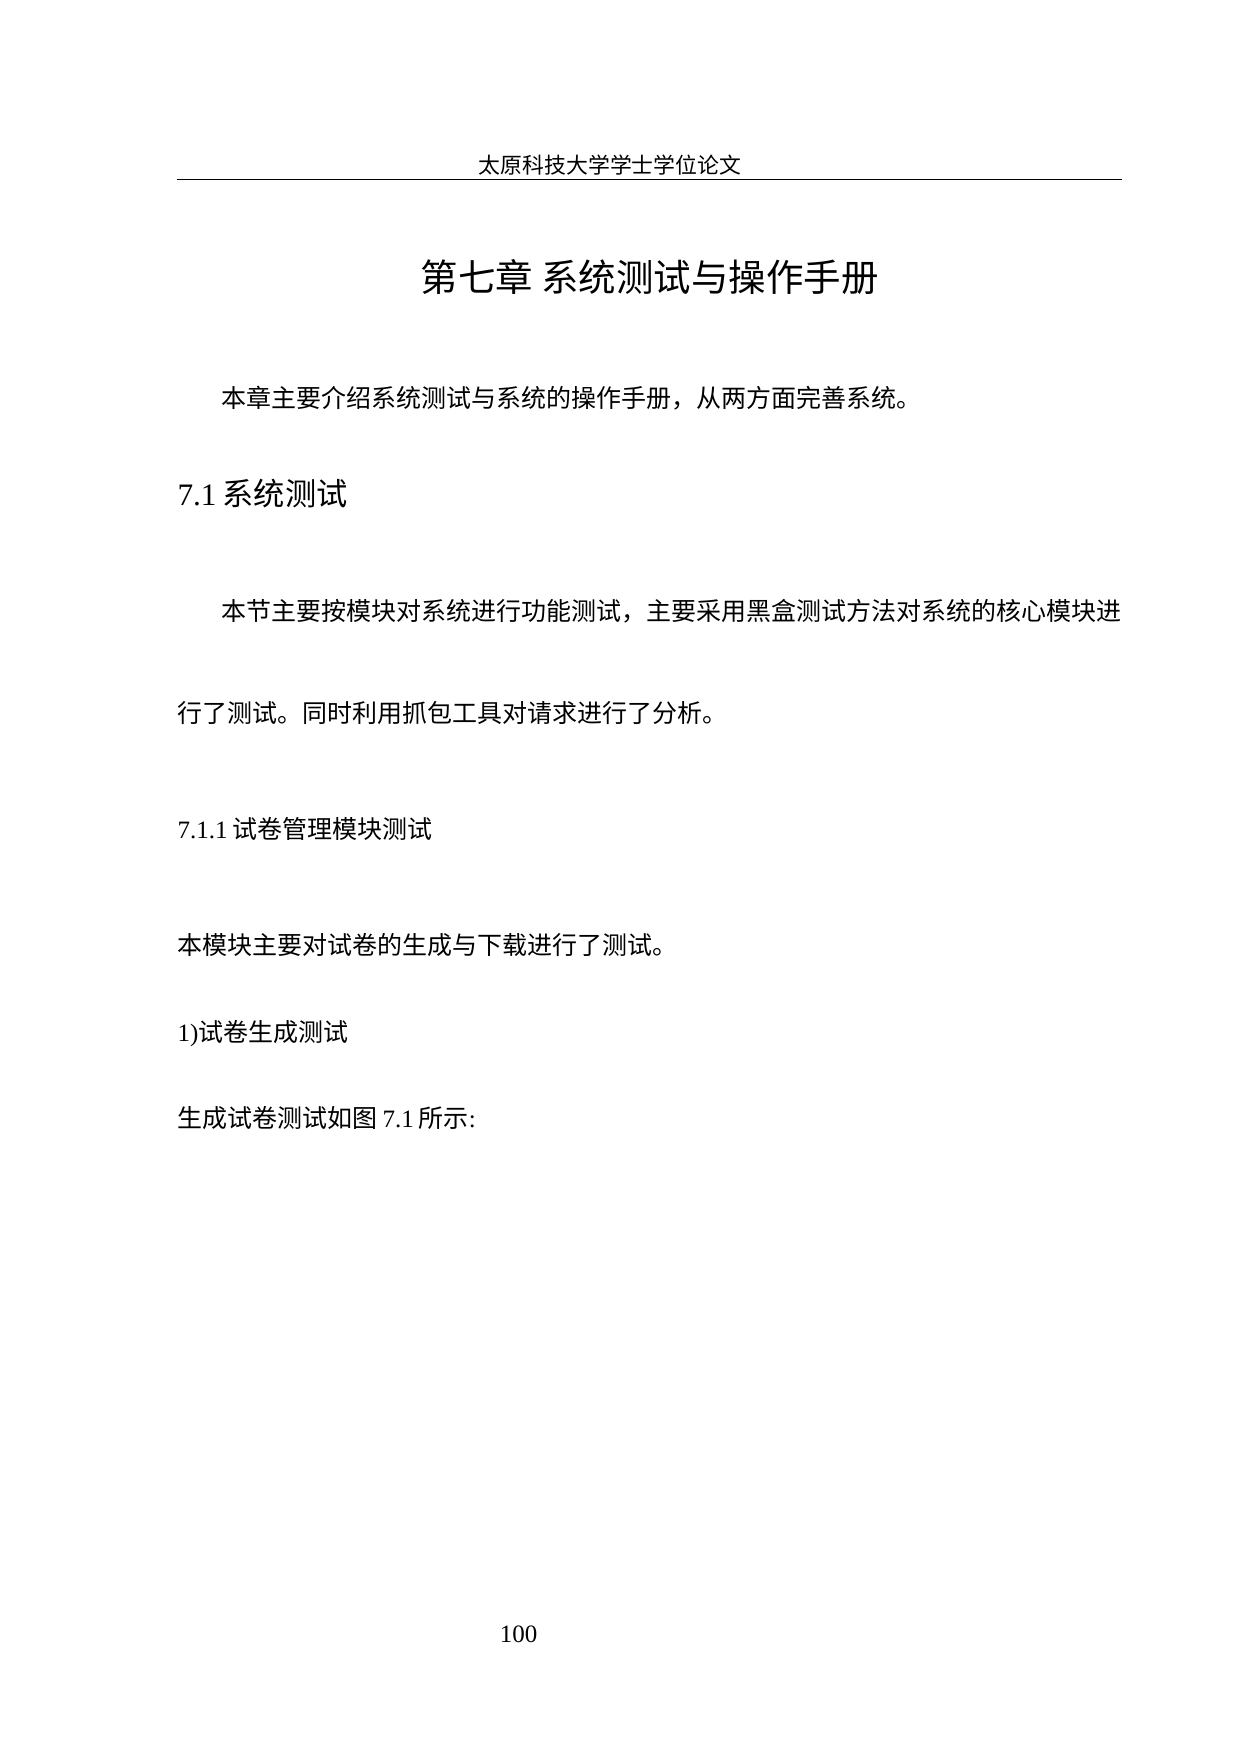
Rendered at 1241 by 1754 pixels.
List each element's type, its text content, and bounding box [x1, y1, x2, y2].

subtitle 第七章 系统测试与操作手册 [177, 241, 1122, 309]
text 本模块主要对试卷的生成与下载进行了测试。 [177, 910, 1122, 978]
text 本节主要按模块对系统进行功能测试，主要采用黑盒测试方法对系统的核心模块进行了测试。同时利用抓包工具对请求进行了分析。 [177, 576, 1122, 746]
text 本章主要介绍系统测试与系统的操作手册，从两方面完善系统。 [177, 363, 1122, 431]
subtitle 7.1.1试卷管理模块测试 [177, 793, 1122, 862]
text 生成试卷测试如图7.1所示: [177, 1082, 1122, 1151]
text 1)试卷生成测试 [177, 996, 1122, 1064]
subtitle 7.1系统测试 [177, 458, 1122, 526]
